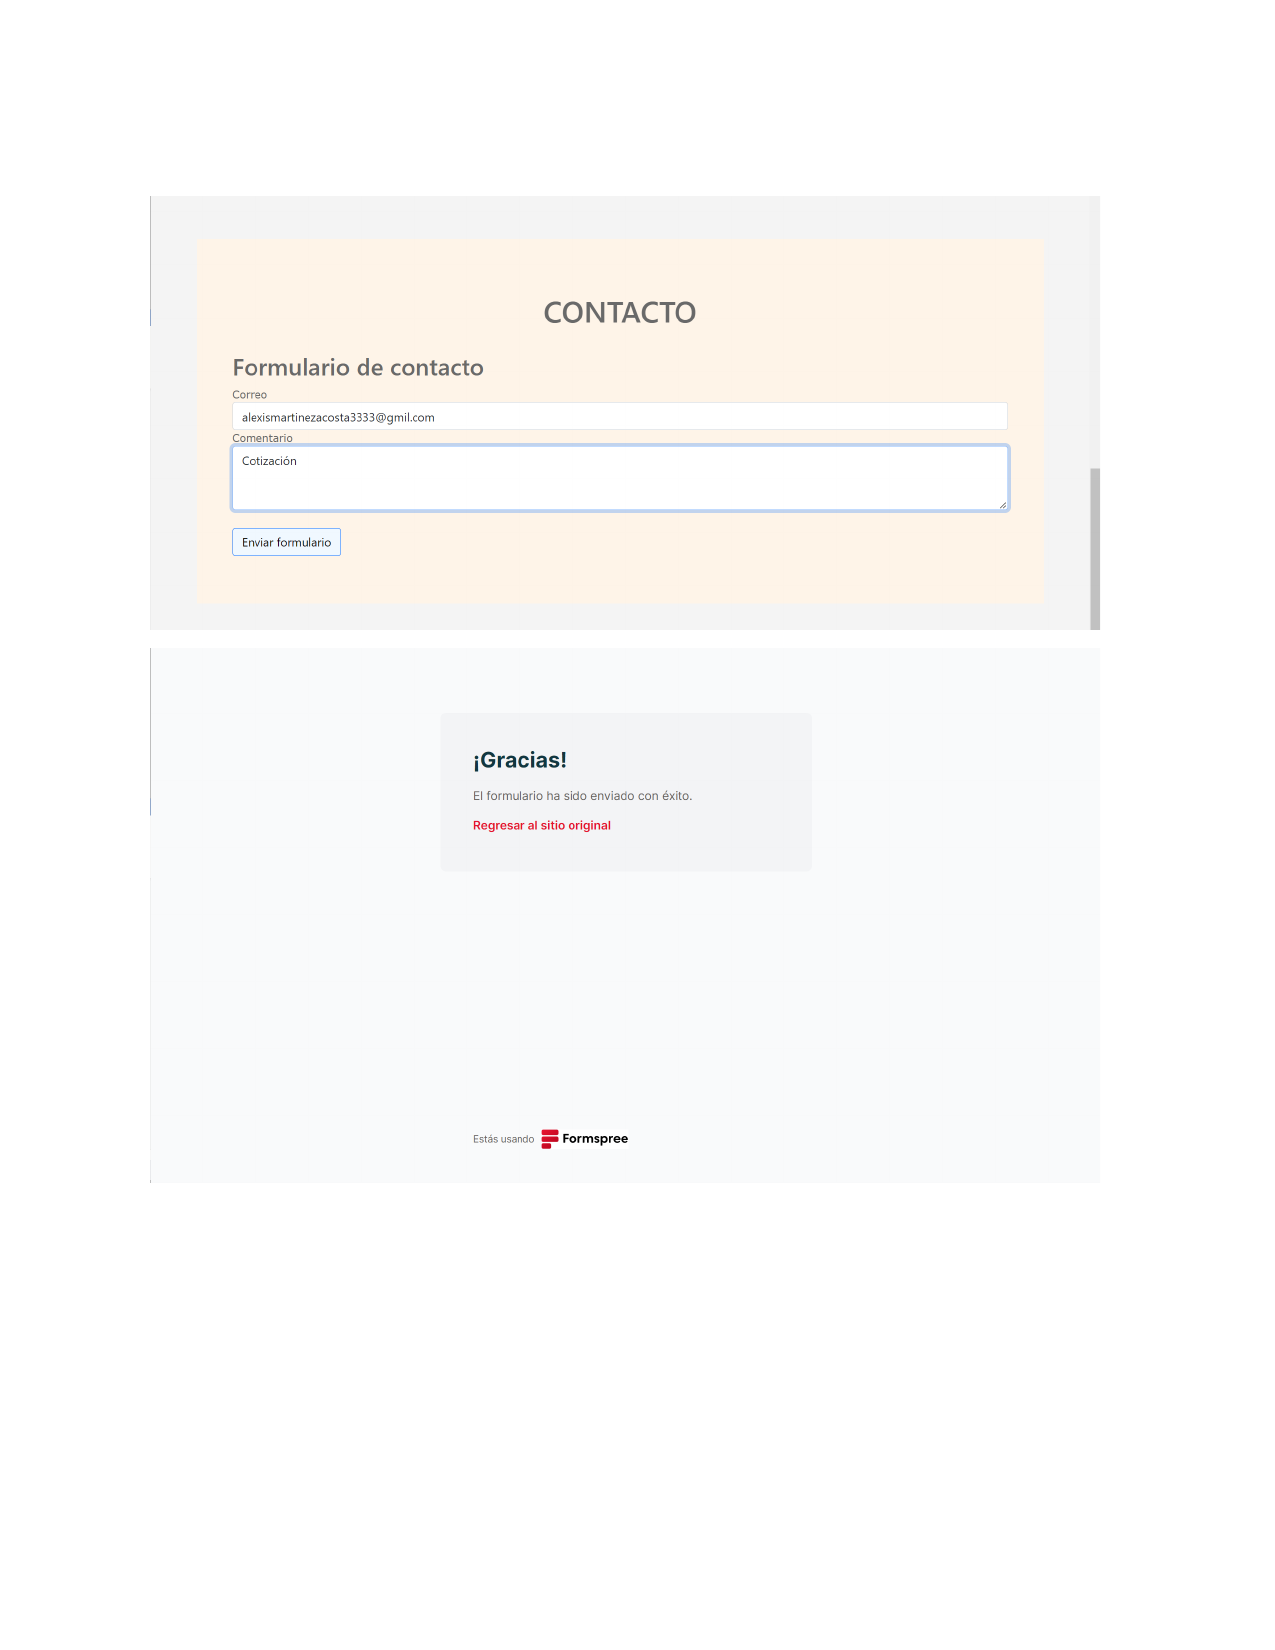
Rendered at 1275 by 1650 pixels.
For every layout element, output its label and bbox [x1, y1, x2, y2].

picture [150, 648, 1100, 1183]
picture [150, 196, 1100, 630]
